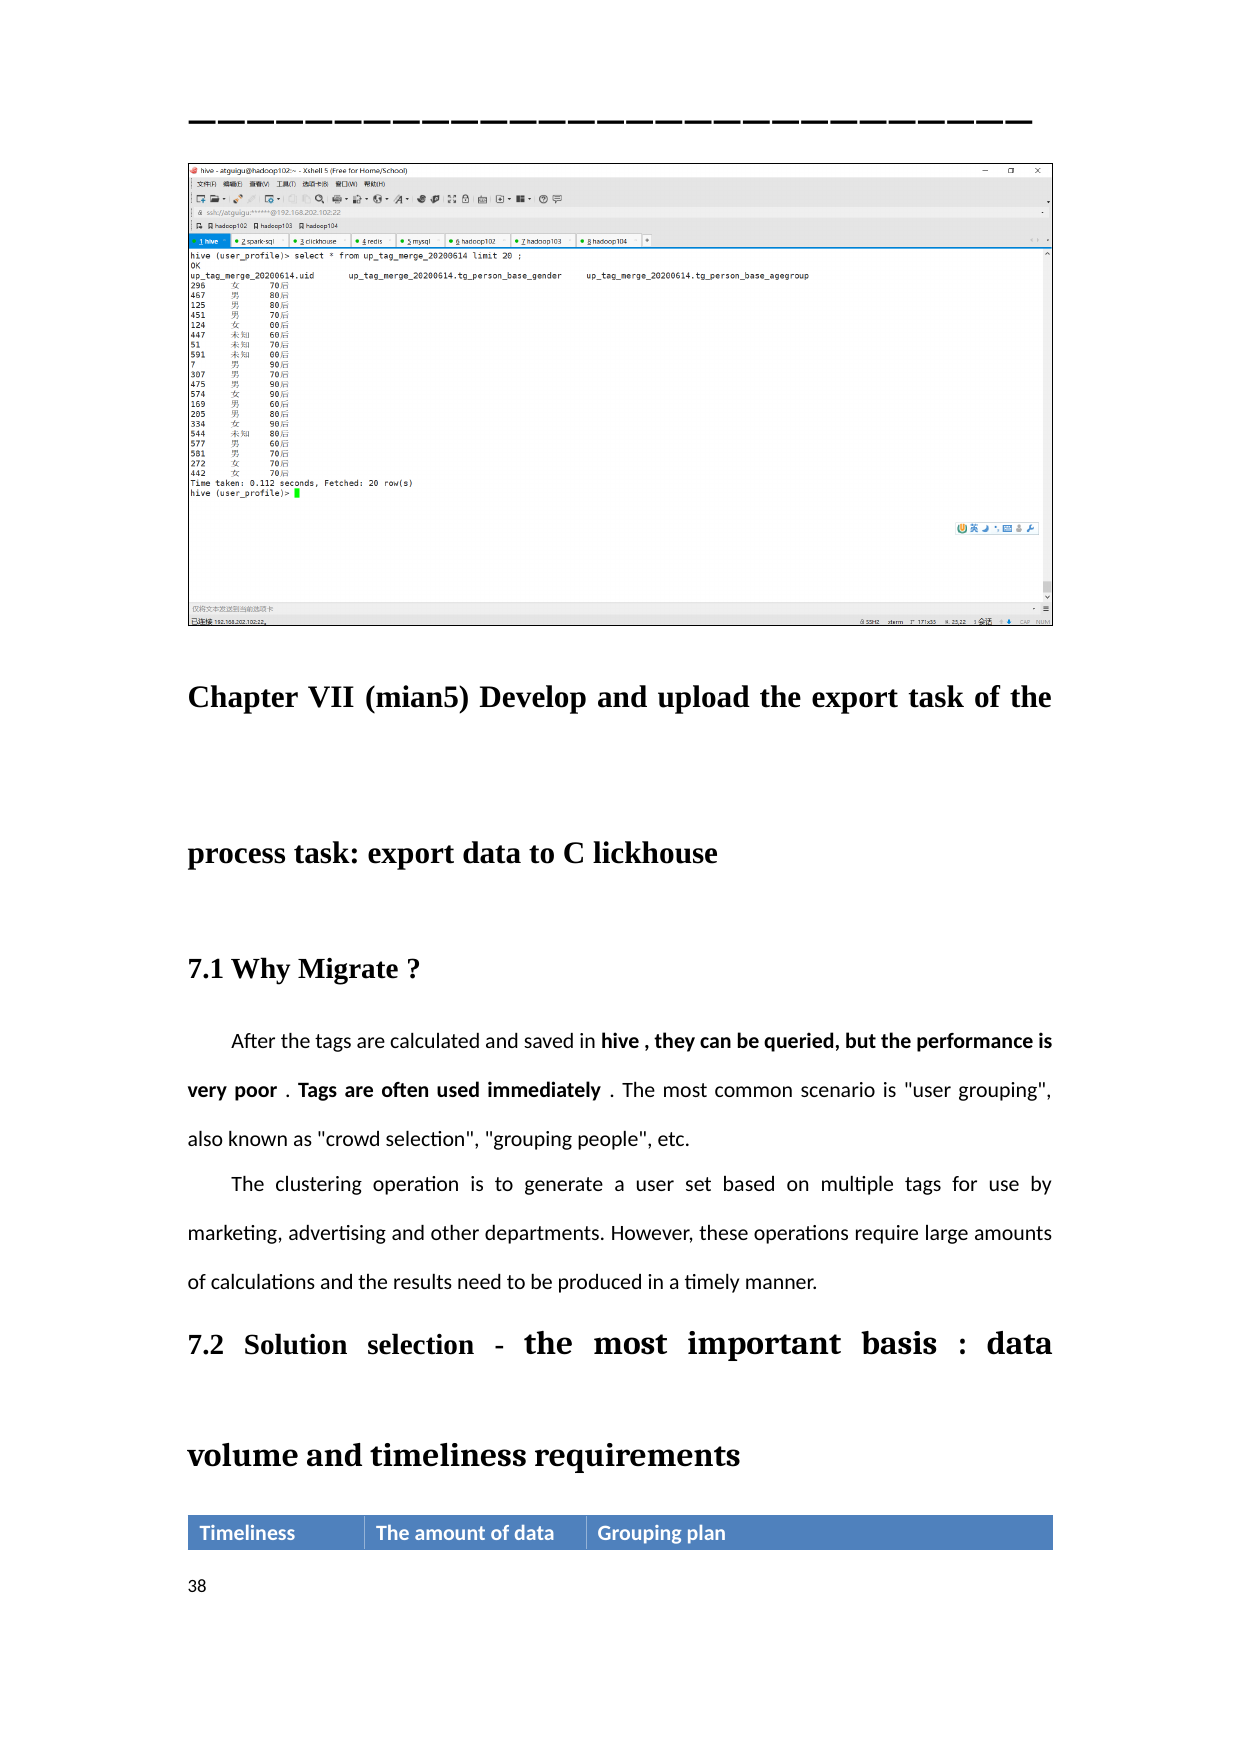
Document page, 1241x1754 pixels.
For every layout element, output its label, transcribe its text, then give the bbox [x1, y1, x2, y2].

text After the tags are calculated and saved in hive , they can be queried, but the performance is very poor . Tags are often used immediately . The most common scenario is "user grouping", also known as "crowd selection", "grouping people", etc. [187, 1024, 1053, 1154]
subtitle Chapter VII (mian5) Develop and upload the export task of the process task: export data to C lickhouse [187, 664, 1053, 885]
table_header Timeliness [189, 1516, 364, 1549]
picture [189, 164, 1052, 625]
table_header The amount of data [365, 1516, 586, 1549]
table_header Grouping plan [587, 1516, 1052, 1549]
subtitle 7.2 Solution selection - the most important basis : data volume and timeliness requirements [187, 1311, 1053, 1488]
text The clustering operation is to generate a user set based on multiple tags for use by marketing, advertising and other departments. However, these operations require large amounts of calculations and the results need to be produced in a timely manner. [187, 1168, 1053, 1298]
subtitle 7.1 Why Migrate ? [187, 935, 1053, 1000]
